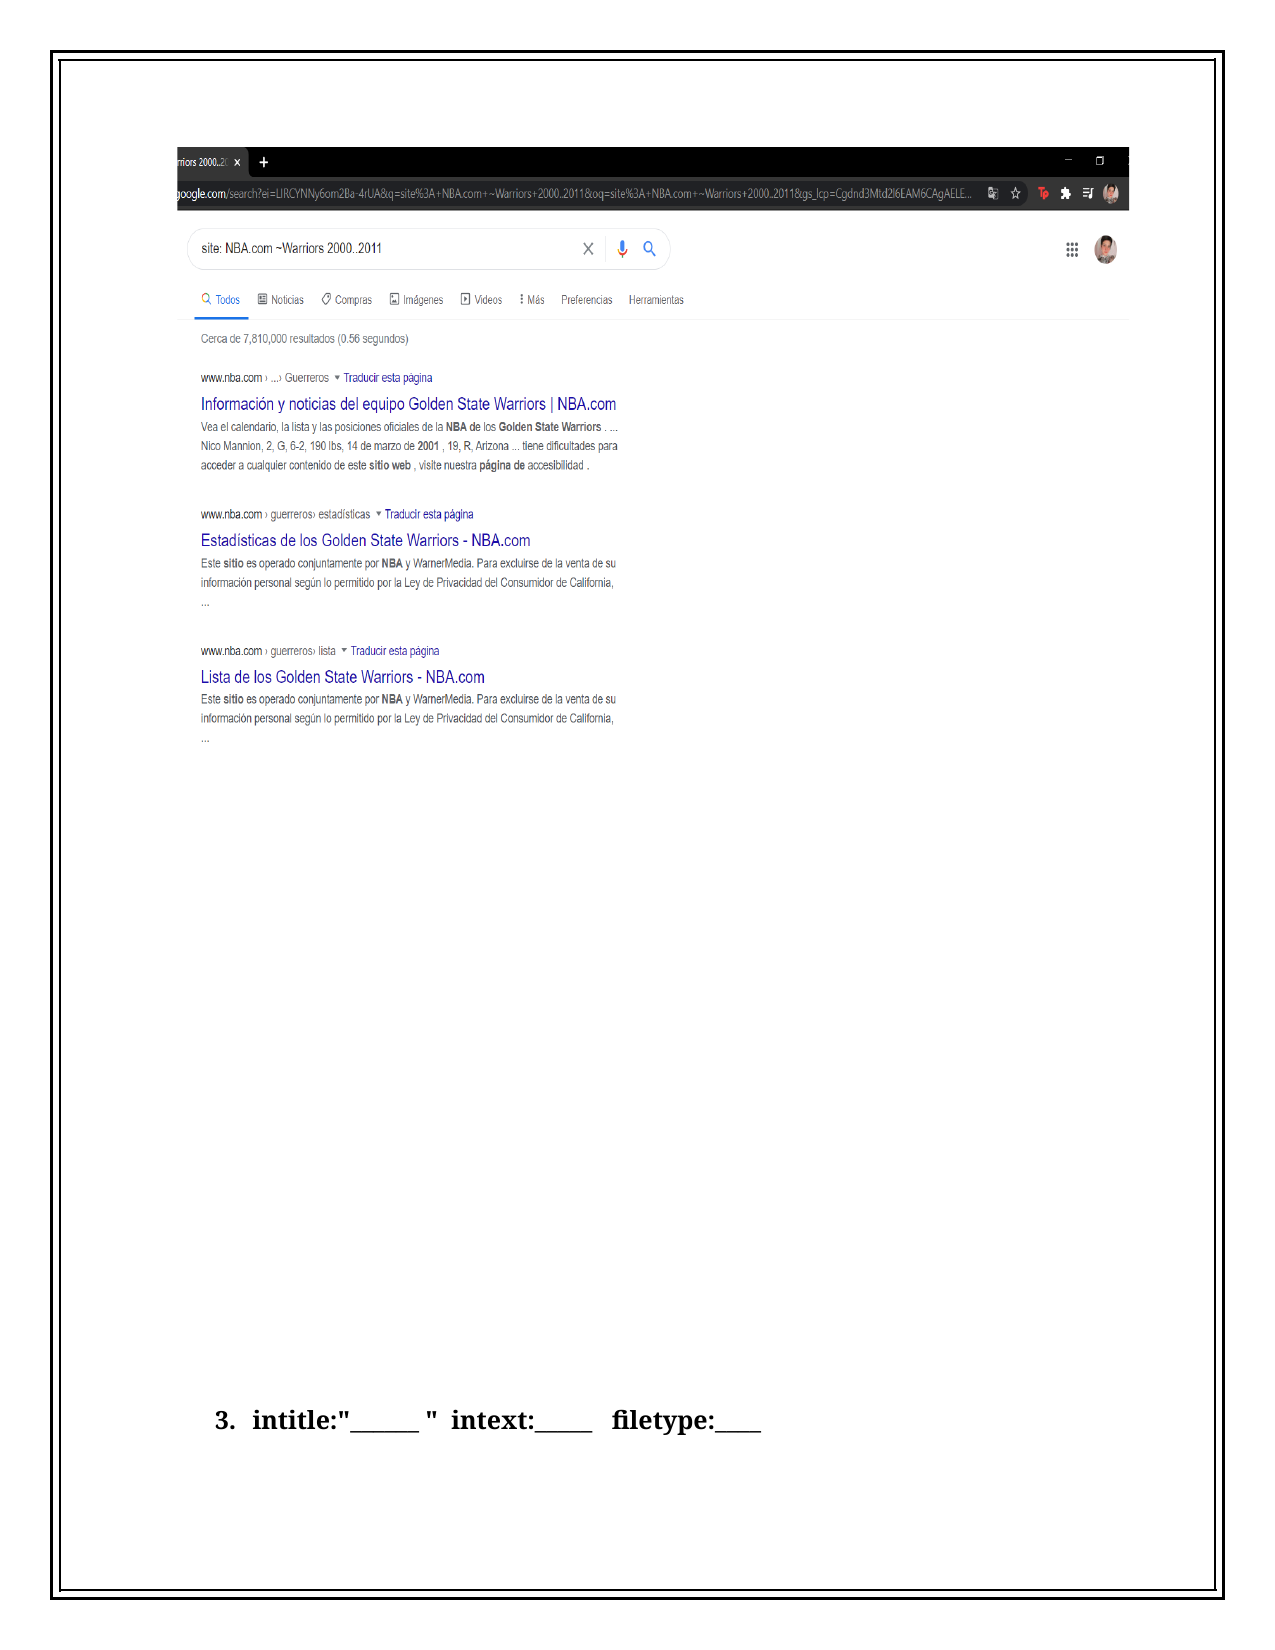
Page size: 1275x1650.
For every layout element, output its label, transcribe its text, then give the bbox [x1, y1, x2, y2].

picture [177, 147, 1130, 756]
list intitle:"______ " intext:_____ filetype:____ [215, 1402, 1098, 1436]
